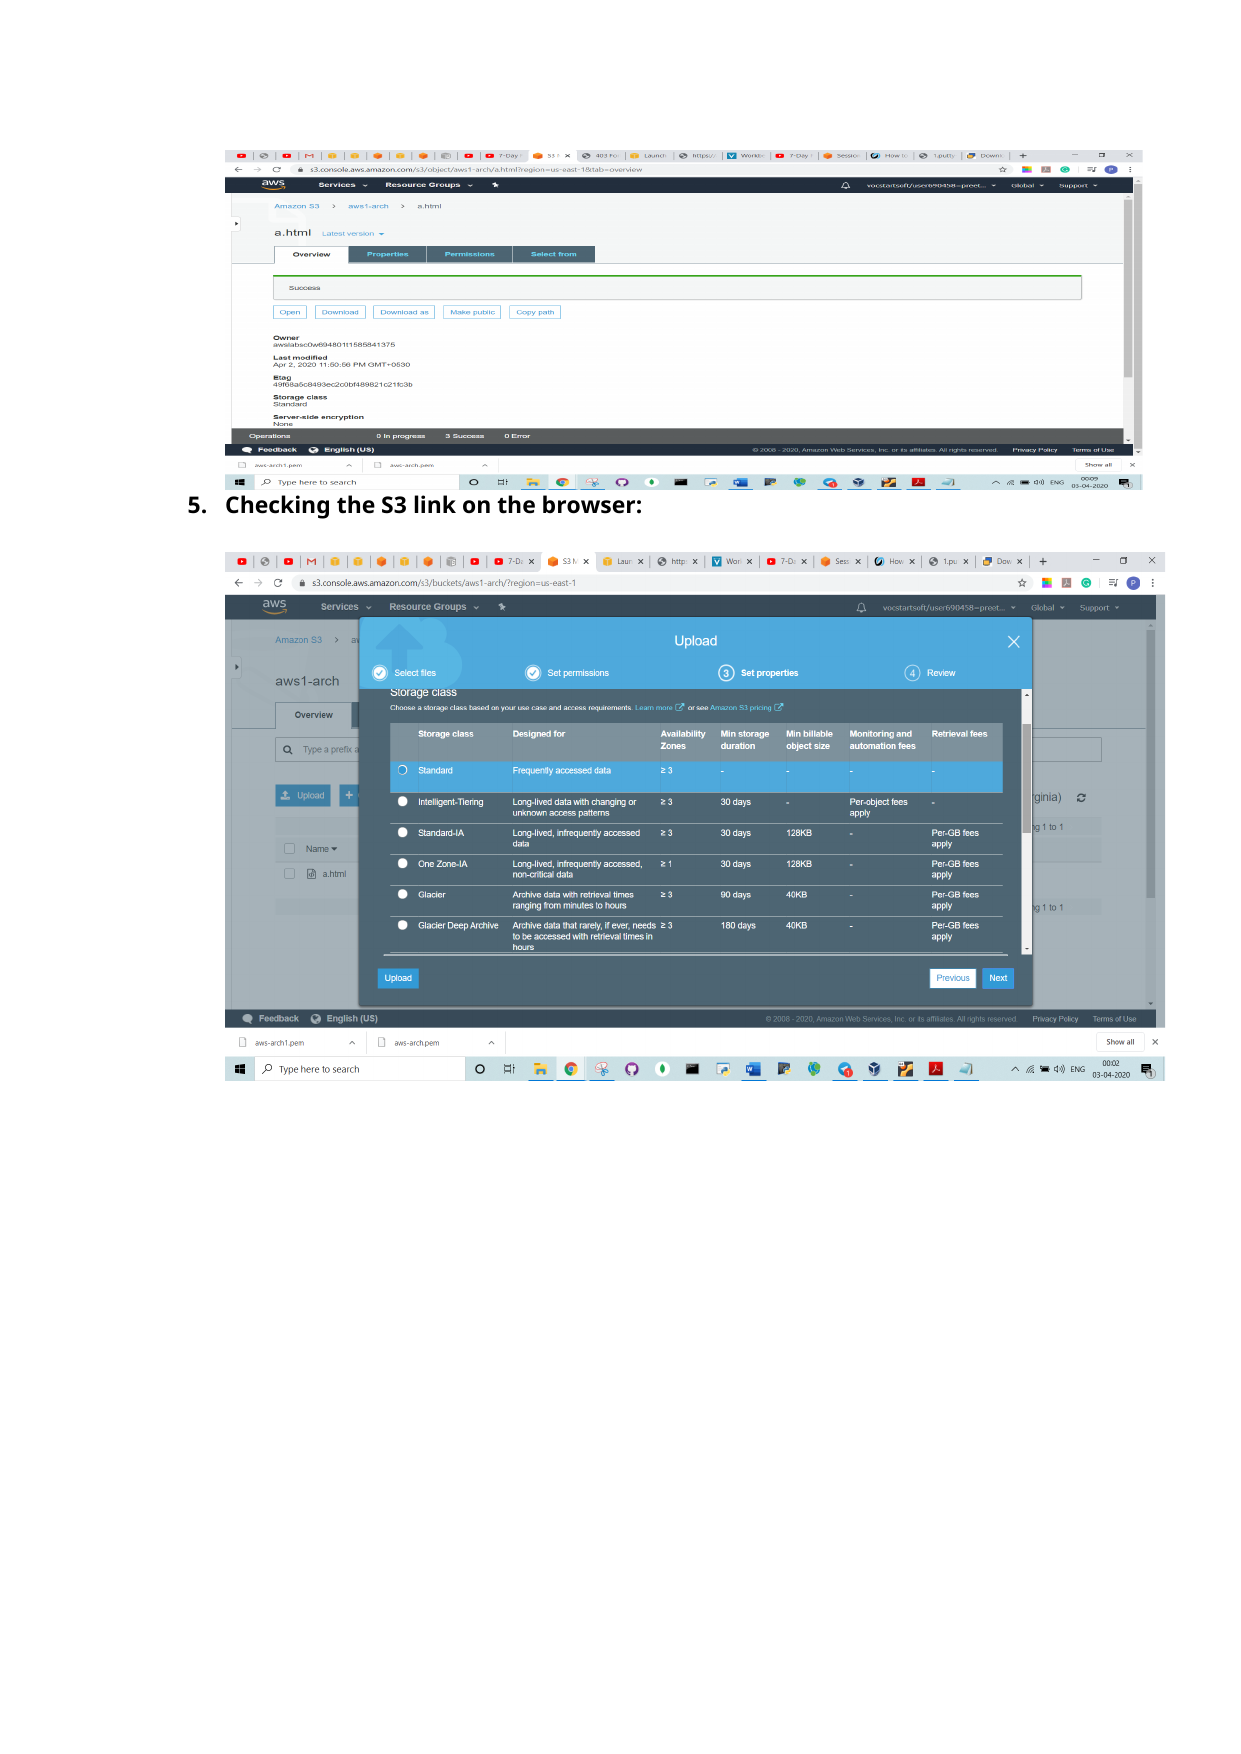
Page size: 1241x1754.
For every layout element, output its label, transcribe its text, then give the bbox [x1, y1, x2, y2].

list Checking the S3 link on the browser: [187, 489, 1090, 521]
picture [225, 552, 1166, 1081]
picture [225, 150, 1143, 490]
